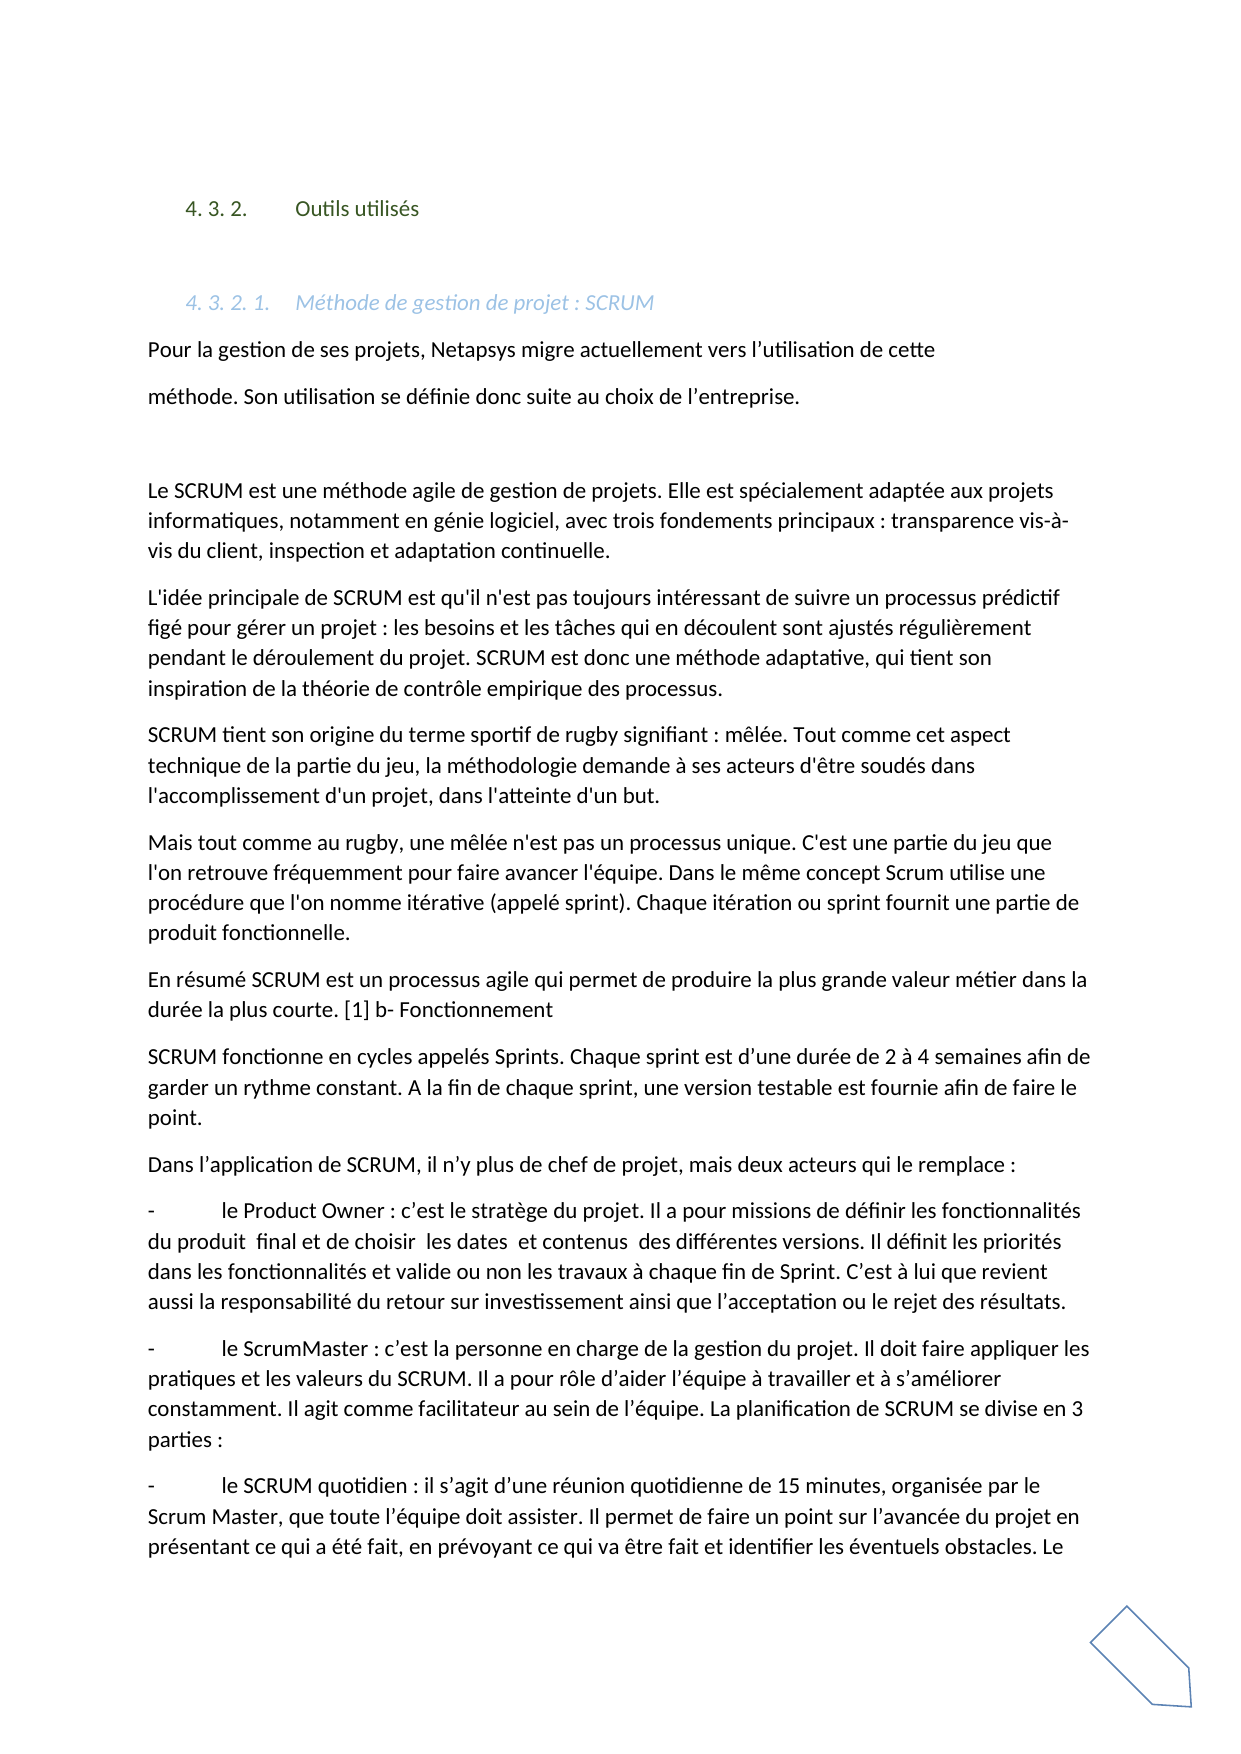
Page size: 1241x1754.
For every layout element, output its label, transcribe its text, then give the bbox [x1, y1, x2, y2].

text Pour la gestion de ses projets, Netapsys migre actuellement vers l’utilisation de cette [148, 335, 1093, 363]
text Dans l’application de SCRUM, il n’y plus de chef de projet, mais deux acteurs qui le remplace : [148, 1150, 1093, 1178]
text En résumé SCRUM est un processus agile qui permet de produire la plus grande valeur métier dans la durée la plus courte. [1] b- Fonctionnement [148, 965, 1093, 1023]
text Mais tout comme au rugby, une mêlée n'est pas un processus unique. C'est une partie du jeu que l'on retrouve fréquemment pour faire avancer l'équipe. Dans le même concept Scrum utilise une procédure que l'on nomme itérative (appelé sprint). Chaque itération ou sprint fournit une partie de produit fonctionnelle. [148, 828, 1093, 946]
text SCRUM tient son origine du terme sportif de rugby signifiant : mêlée. Tout comme cet aspect technique de la partie du jeu, la méthodologie demande à ses acteurs d'être soudés dans l'accomplissement d'un projet, dans l'atteinte d'un but. [148, 721, 1093, 809]
text SCRUM fonctionne en cycles appelés Sprints. Chaque sprint est d’une durée de 2 à 4 semaines afin de garder un rythme constant. A la fin de chaque sprint, une version testable est fournie afin de faire le point. [148, 1042, 1093, 1131]
text - le ScrumMaster : c’est la personne en charge de la gestion du projet. Il doit faire appliquer les pratiques et les valeurs du SCRUM. Il a pour rôle d’aider l’équipe à travailler et à s’améliorer constamment. Il agit comme facilitateur au sein de l’équipe. La planification de SCRUM se divise en 3 parties : [148, 1334, 1093, 1453]
list Méthode de gestion de projet : SCRUM [185, 288, 1093, 316]
text méthode. Son utilisation se définie donc suite au choix de l’entreprise. [148, 382, 1093, 410]
list Outils utilisés [185, 194, 1093, 222]
text - le Product Owner : c’est le stratège du projet. Il a pour missions de définir les fonctionnalités du produit final et de choisir les dates et contenus des différentes versions. Il définit les priorités dans les fonctionnalités et valide ou non les travaux à chaque fin de Sprint. C’est à lui que revient aussi la responsabilité du retour sur investissement ainsi que l’acceptation ou le rejet des résultats. [148, 1197, 1093, 1315]
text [148, 1472, 1093, 1560]
text L'idée principale de SCRUM est qu'il n'est pas toujours intéressant de suivre un processus prédictif figé pour gérer un projet : les besoins et les tâches qui en découlent sont ajustés régulièrement pendant le déroulement du projet. SCRUM est donc une méthode adaptative, qui tient son inspiration de la théorie de contrôle empirique des processus. [148, 583, 1093, 702]
text Le SCRUM est une méthode agile de gestion de projets. Elle est spécialement adaptée aux projets informatiques, notamment en génie logiciel, avec trois fondements principaux : transparence vis-à-vis du client, inspection et adaptation continuelle. [148, 476, 1093, 564]
